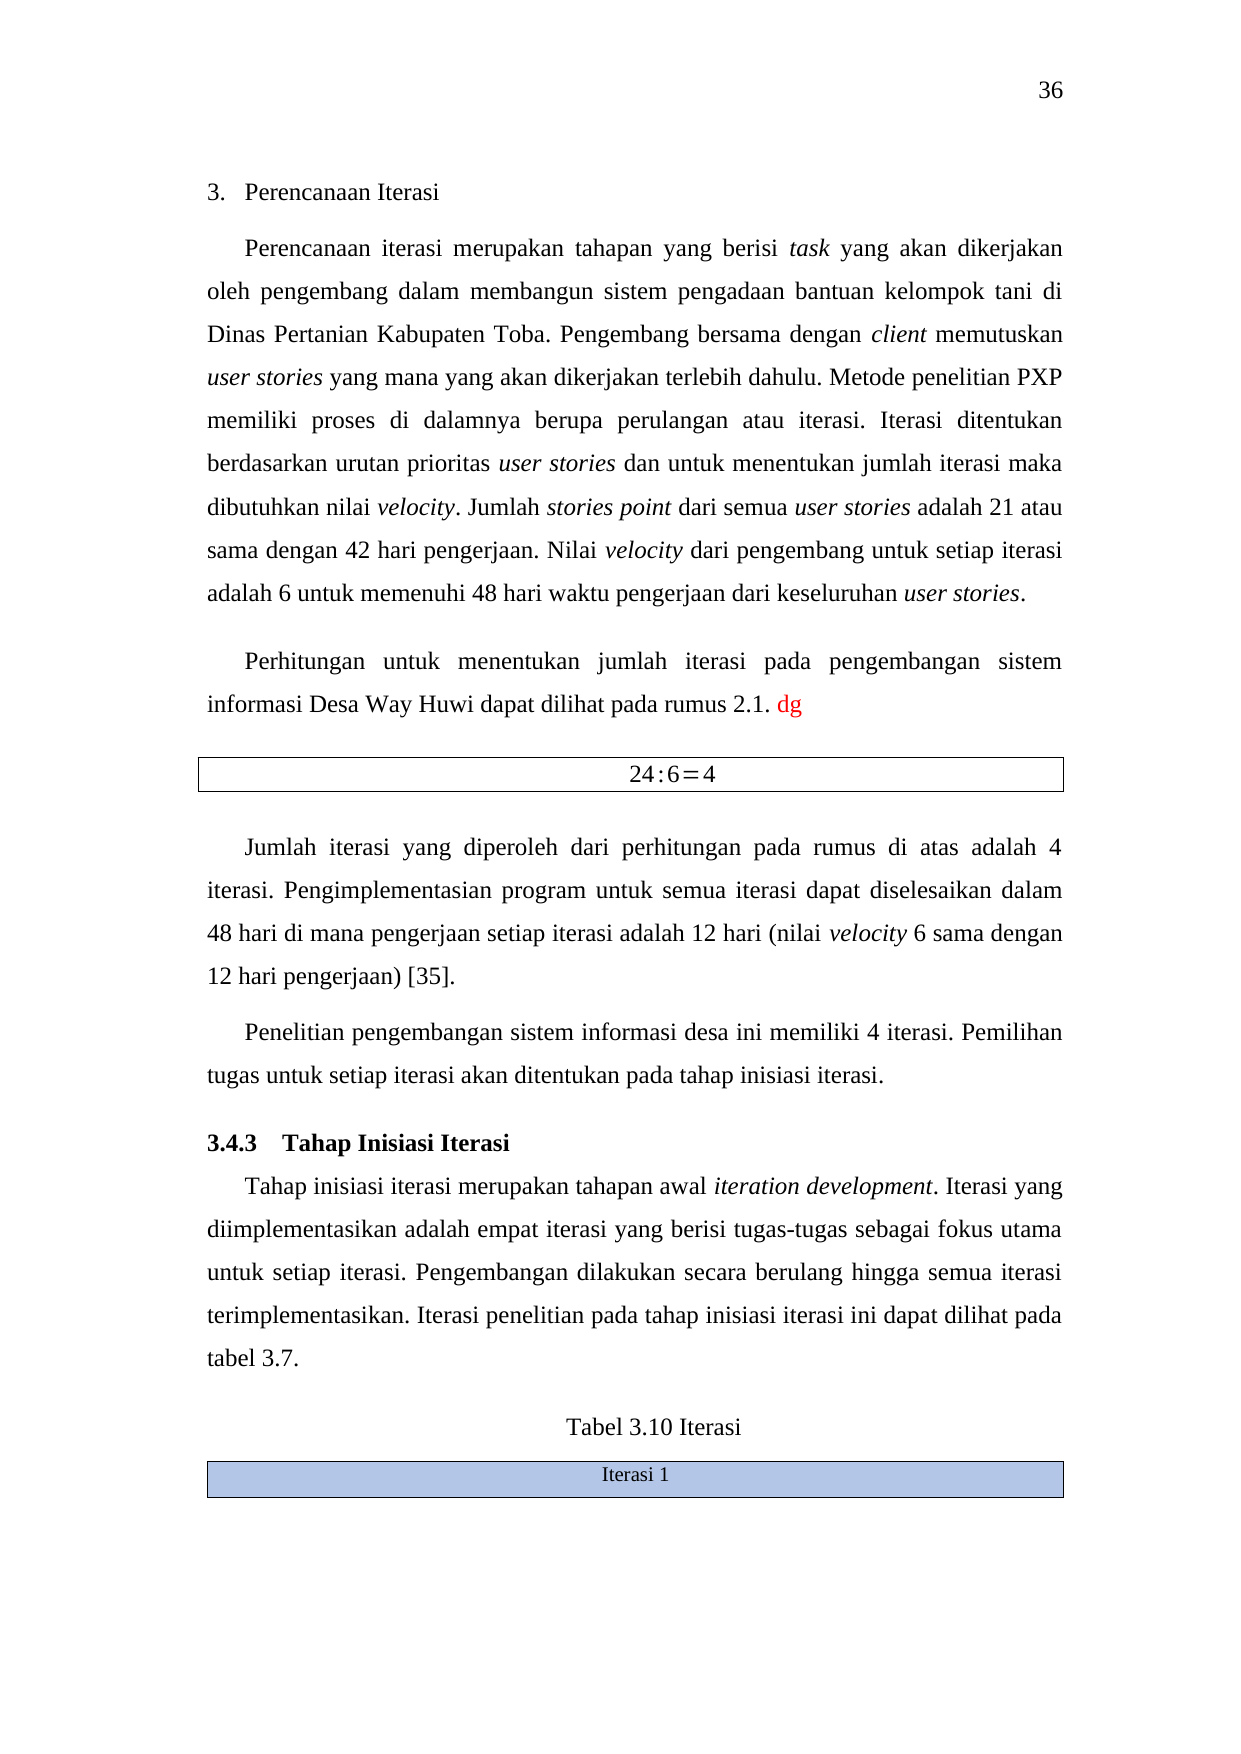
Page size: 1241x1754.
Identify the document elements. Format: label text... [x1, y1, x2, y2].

subtitle Tahap Inisiasi Iterasi [207, 1128, 1063, 1157]
table_header Iterasi 1 [208, 1462, 1063, 1497]
text Jumlah iterasi yang diperoleh dari perhitungan pada rumus di atas adalah 4 iterasi. Pengimplementasian program untuk semua iterasi dapat diselesaikan dalam 48 hari di mana pengerjaan setiap iterasi adalah 12 hari (nilai velocity 6 sama dengan 12 hari pengerjaan). [207, 832, 1063, 990]
text Penelitian pengembangan sistem informasi desa ini memiliki 4 iterasi. Pemilihan tugas untuk setiap iterasi akan ditentukan pada tahap inisiasi iterasi. [207, 1017, 1063, 1088]
text Perencanaan iterasi merupakan tahapan yang berisi task yang akan dikerjakan oleh pengembang dalam membangun sistem pengadaan bantuan kelompok tani di Dinas Pertanian Kabupaten Toba. Pengembang bersama dengan client memutuskan user stories yang mana yang akan dikerjakan terlebih dahulu. Metode penelitian PXP memiliki proses di dalamnya berupa perulangan atau iterasi. Iterasi ditentukan berdasarkan urutan prioritas user stories dan untuk menentukan jumlah iterasi maka dibutuhkan nilai velocity. Jumlah stories point dari semua user stories adalah 21 atau sama dengan 42 hari pengerjaan. Nilai velocity dari pengembang untuk setiap iterasi adalah 6 untuk memenuhi 48 hari waktu pengerjaan dari keseluruhan user stories. [207, 233, 1063, 607]
list Perencanaan Iterasi [207, 177, 1063, 206]
text Tahap inisiasi iterasi merupakan tahapan awal iteration development. Iterasi yang diimplementasikan adalah empat iterasi yang berisi tugas-tugas sebagai fokus utama untuk setiap iterasi. Pengembangan dilakukan secara berulang hingga semua iterasi terimplementasikan. Iterasi penelitian pada tahap inisiasi iterasi ini dapat dilihat pada tabel 3.7. [207, 1171, 1063, 1372]
text Perhitungan untuk menentukan jumlah iterasi pada pengembangan sistem informasi Desa Way Huwi dapat dilihat pada rumus 2.1. dg [207, 646, 1063, 718]
